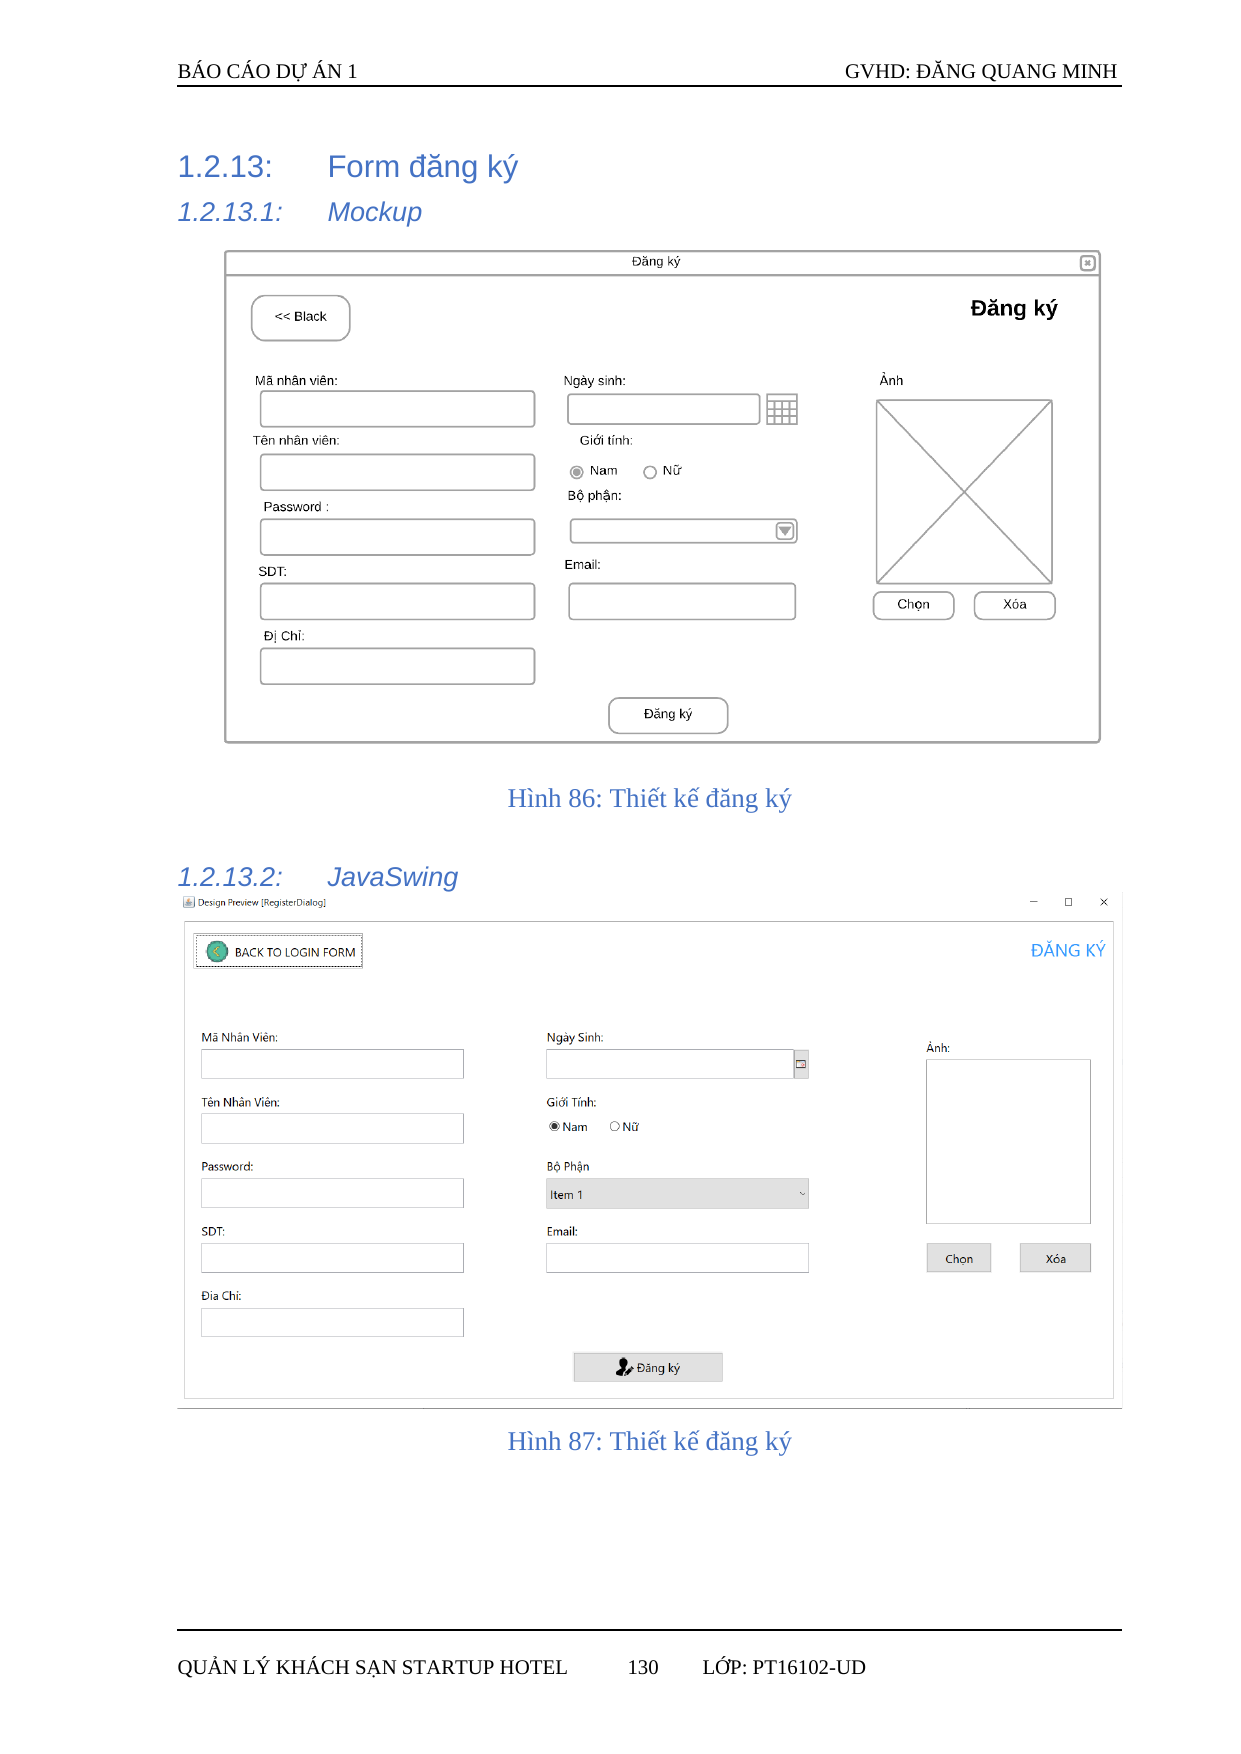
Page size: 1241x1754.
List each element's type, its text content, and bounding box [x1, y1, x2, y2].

picture [177, 227, 1123, 766]
picture [177, 892, 1123, 1409]
subtitle Form đăng ký [177, 148, 1122, 184]
subtitle JavaSwing [177, 861, 1122, 892]
subtitle Mockup [177, 196, 1122, 227]
